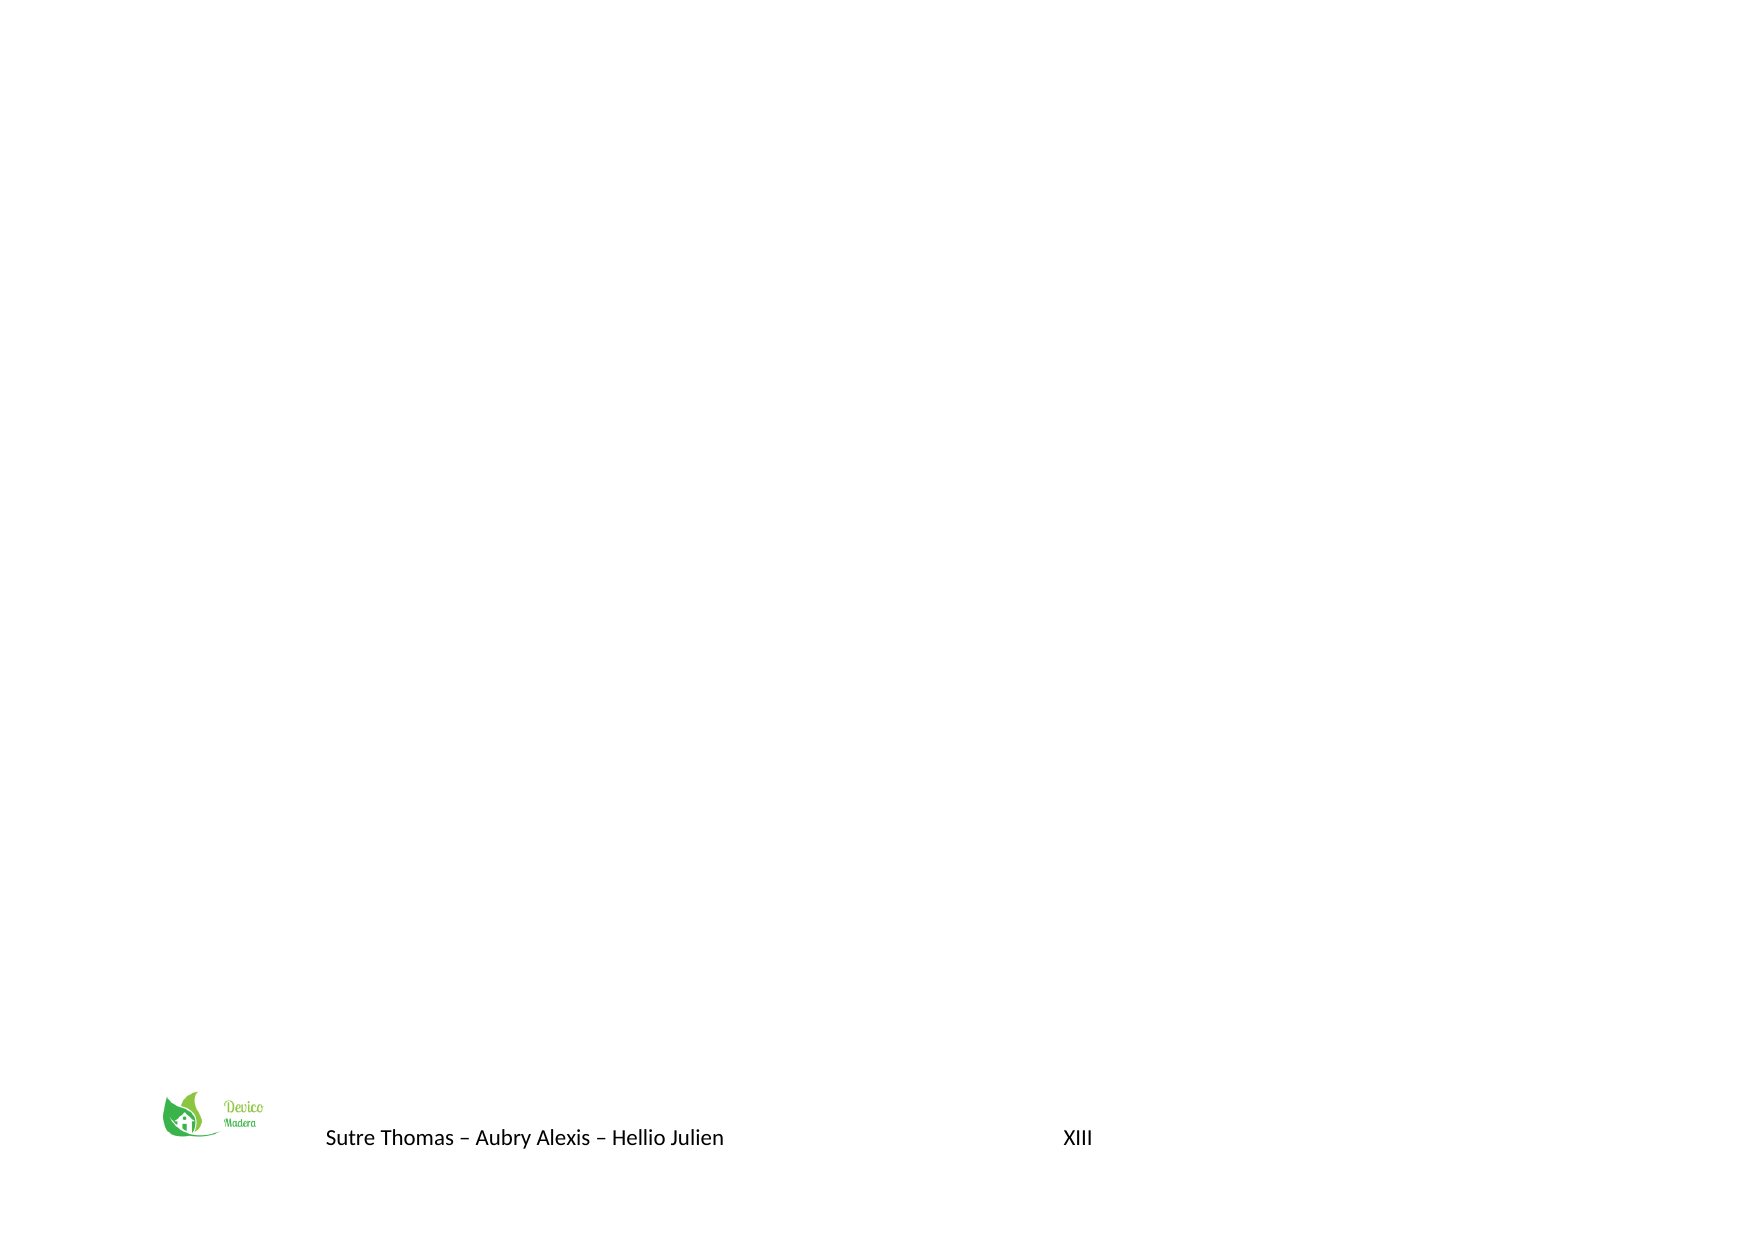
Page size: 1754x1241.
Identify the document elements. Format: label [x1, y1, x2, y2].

picture [147, 1073, 289, 1146]
